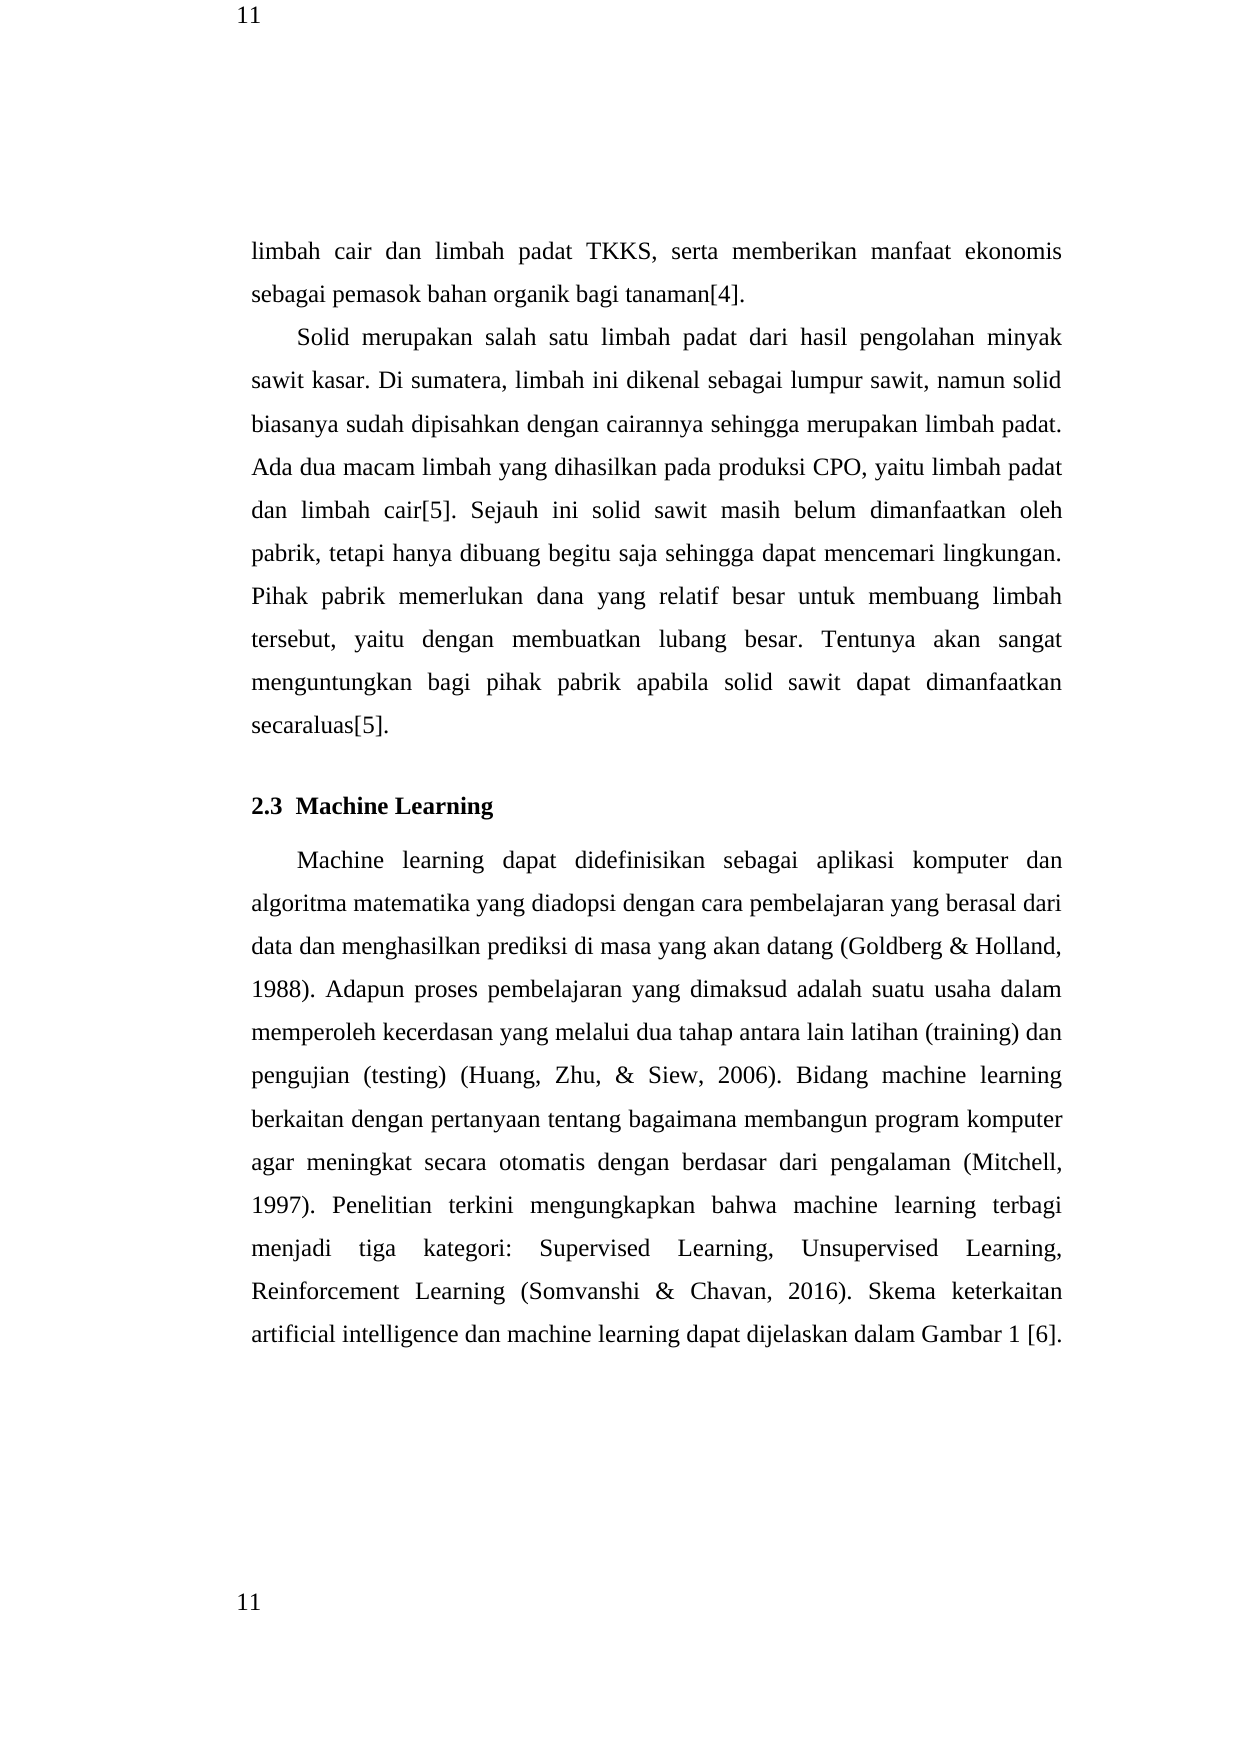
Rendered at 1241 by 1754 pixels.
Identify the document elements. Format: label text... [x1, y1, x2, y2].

text Machine learning dapat didefinisikan sebagai aplikasi komputer dan algoritma matematika yang diadopsi dengan cara pembelajaran yang berasal dari data dan menghasilkan prediksi di masa yang akan datang (Goldberg & Holland, 1988). Adapun proses pembelajaran yang dimaksud adalah suatu usaha dalam memperoleh kecerdasan yang melalui dua tahap antara lain latihan (training) dan pengujian (testing) (Huang, Zhu, & Siew, 2006). Bidang machine learning berkaitan dengan pertanyaan tentang bagaimana membangun program komputer agar meningkat secara otomatis dengan berdasar dari pengalaman (Mitchell, 1997). Penelitian terkini mengungkapkan bahwa machine learning terbagi menjadi tiga kategori: Supervised Learning, Unsupervised Learning, Reinforcement Learning (Somvanshi & Chavan, 2016). Skema keterkaitan artificial intelligence dan machine learning dapat dijelaskan dalam Gambar 1 . [251, 845, 1063, 1348]
text Solid merupakan salah satu limbah padat dari hasil pengolahan minyak sawit kasar. Di sumatera, limbah ini dikenal sebagai lumpur sawit, namun solid biasanya sudah dipisahkan dengan cairannya sehingga merupakan limbah padat. Ada dua macam limbah yang dihasilkan pada produksi CPO, yaitu limbah padat dan limbah cair. Sejauh ini solid sawit masih belum dimanfaatkan oleh pabrik, tetapi hanya dibuang begitu saja sehingga dapat mencemari lingkungan. Pihak pabrik memerlukan dana yang relatif besar untuk membuang limbah tersebut, yaitu dengan membuatkan lubang besar. Tentunya akan sangat menguntungkan bagi pihak pabrik apabila solid sawit dapat dimanfaatkan secaraluas. [251, 322, 1063, 739]
subtitle Machine Learning [251, 791, 1063, 820]
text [251, 236, 1063, 308]
